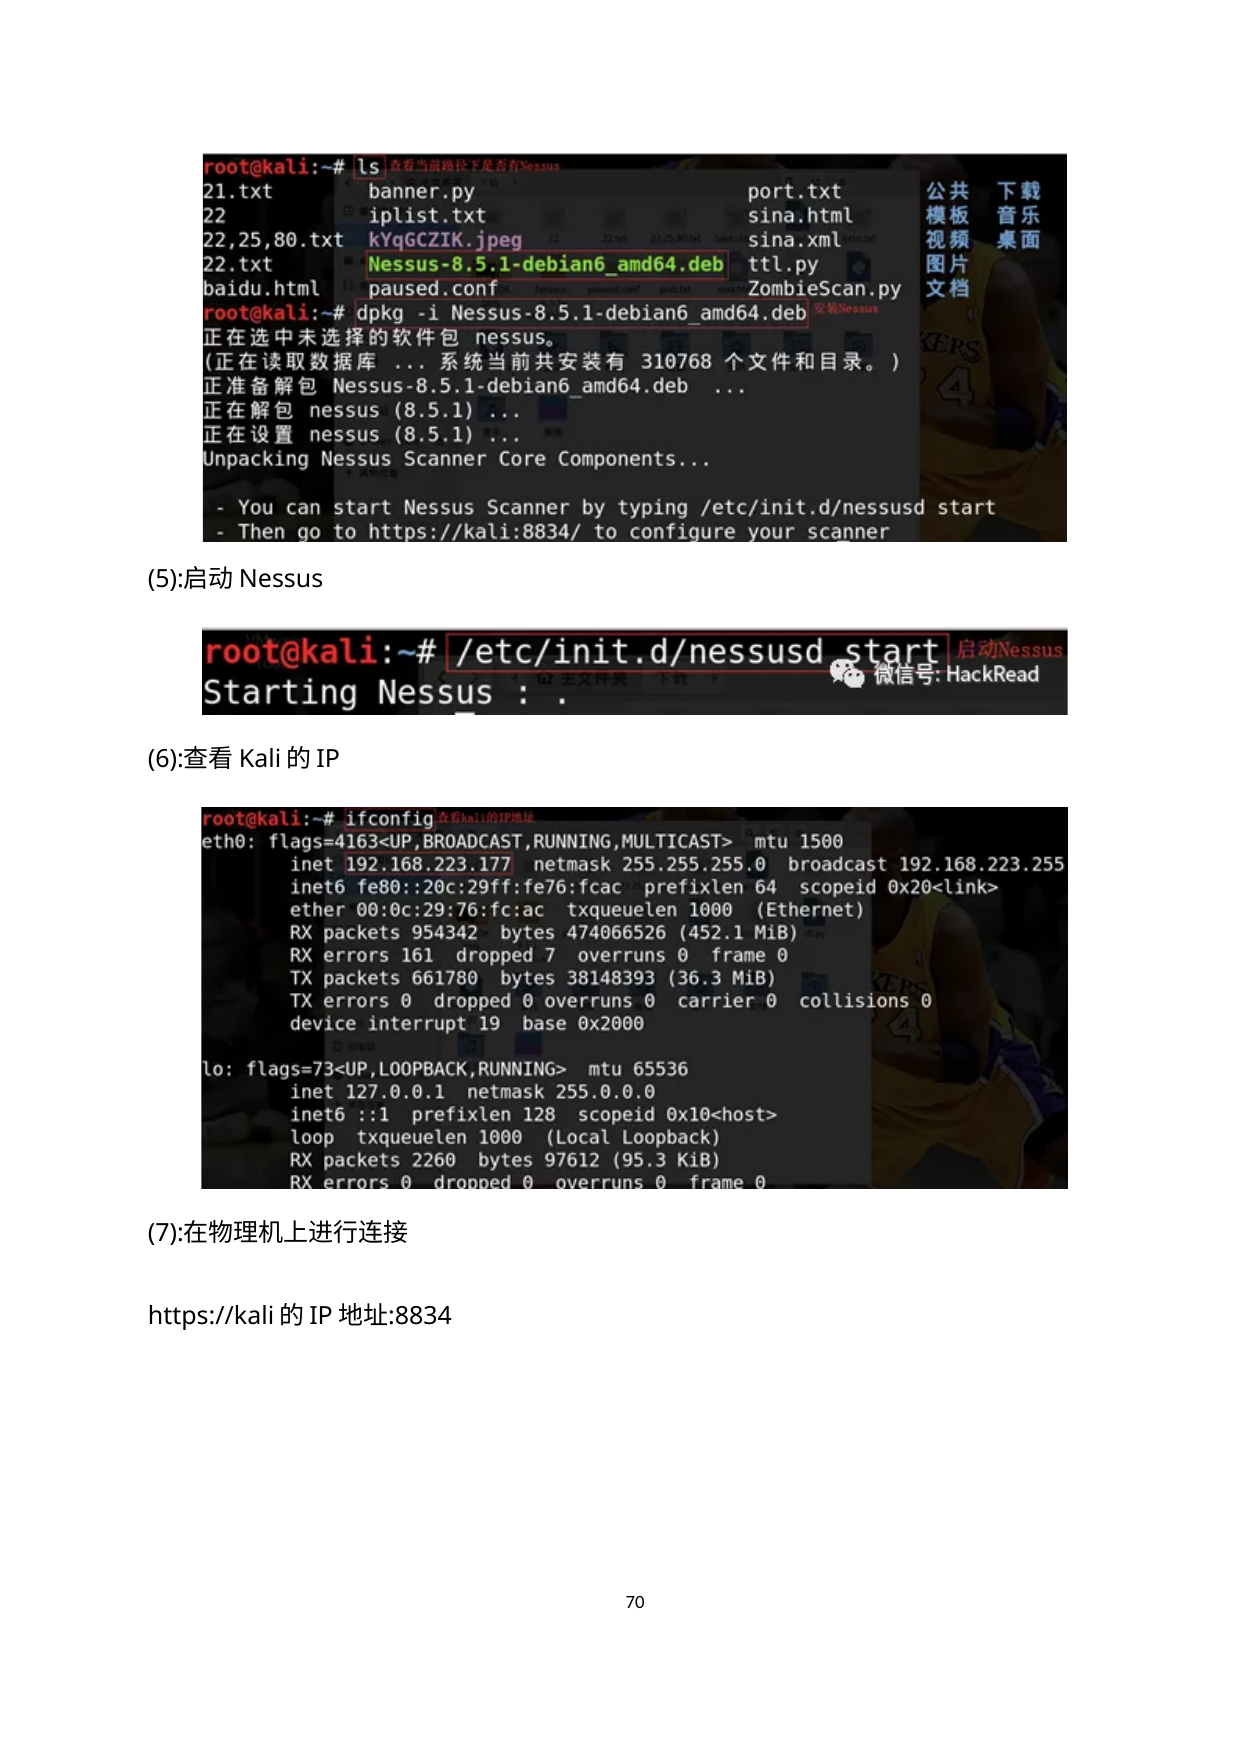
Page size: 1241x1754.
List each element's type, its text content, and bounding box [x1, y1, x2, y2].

picture [202, 627, 1068, 715]
picture [201, 807, 1068, 1189]
picture [202, 153, 1067, 542]
text https://kali的IP地址:8834 [148, 1281, 1122, 1346]
text (6):查看Kali的IP [148, 724, 1122, 789]
text (5):启动Nessus [148, 544, 1122, 609]
text (7):在物理机上进行连接 [148, 1198, 1122, 1263]
